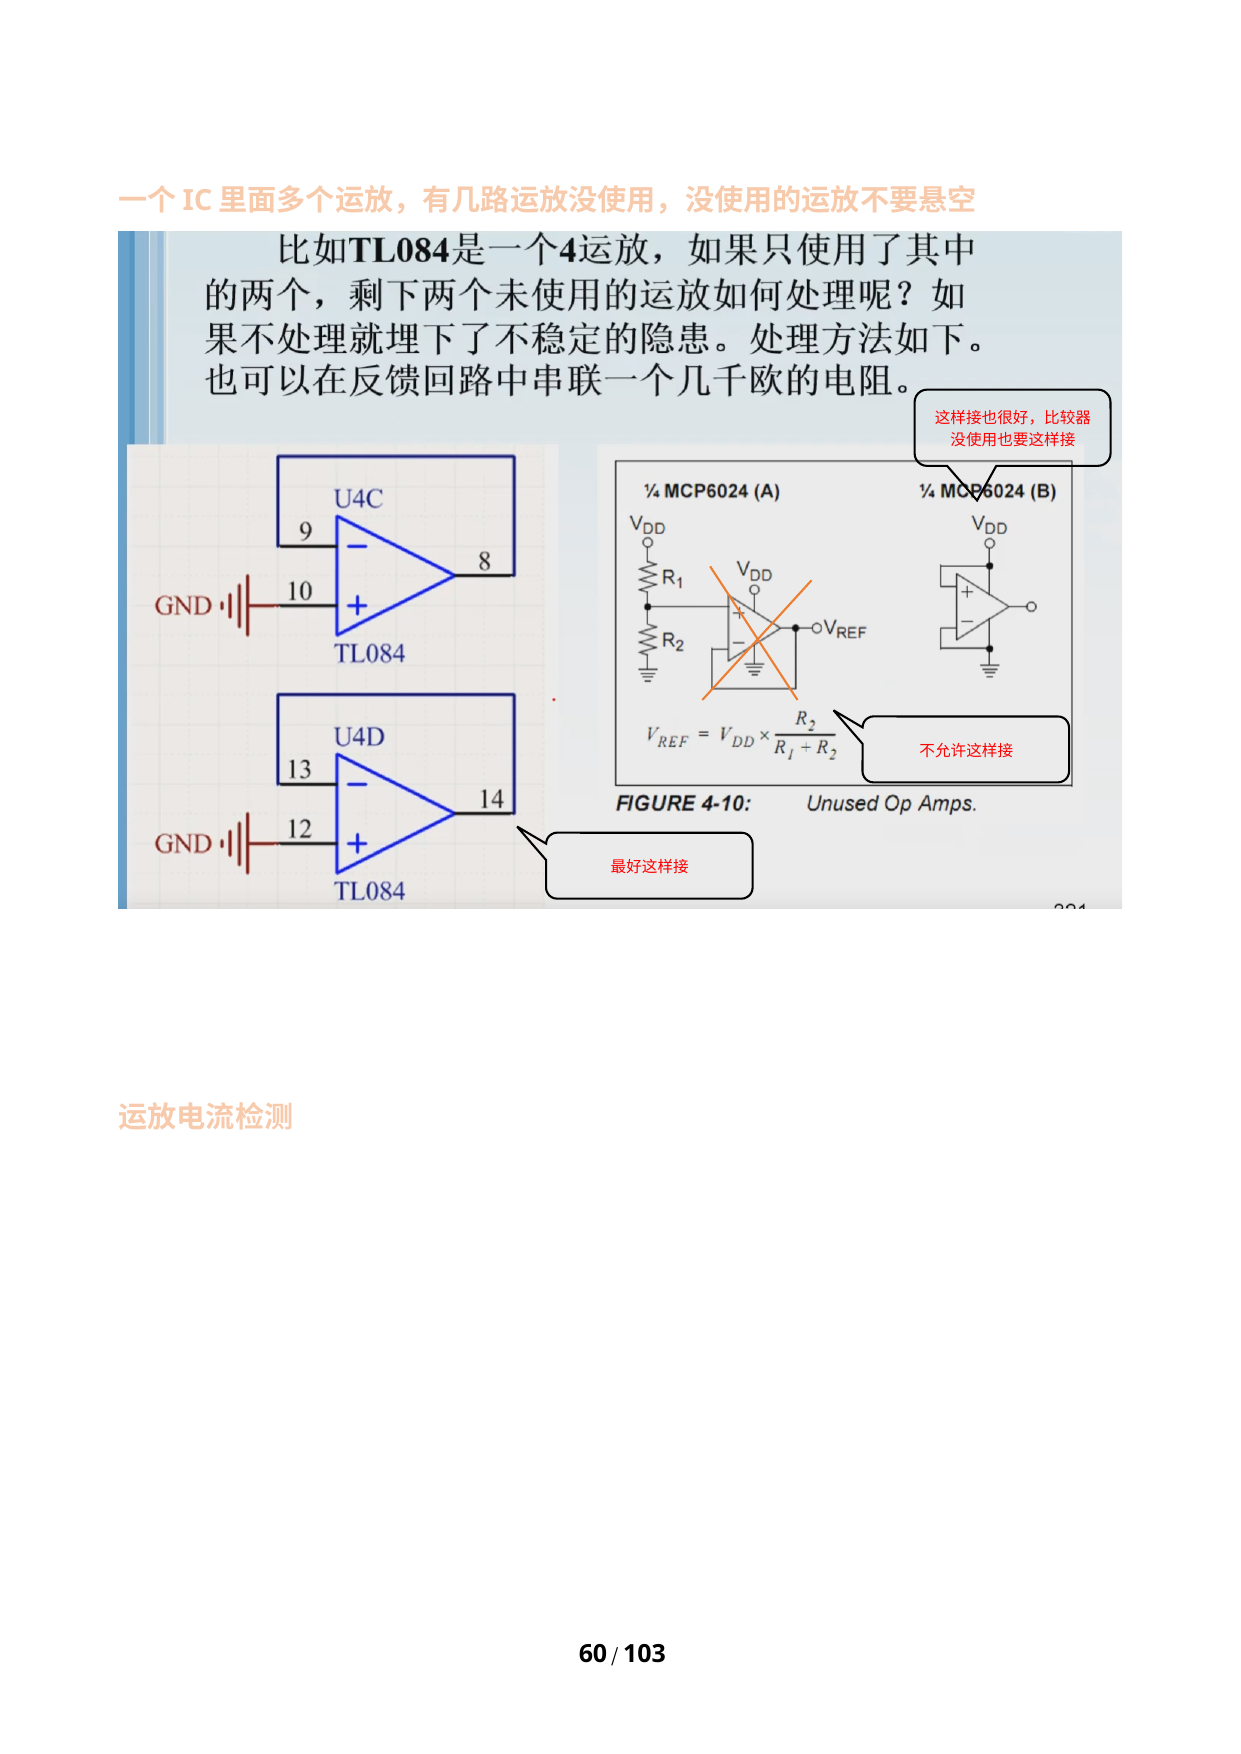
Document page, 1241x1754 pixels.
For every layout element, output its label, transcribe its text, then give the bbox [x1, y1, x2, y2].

text 运放电流检测 [118, 1080, 1122, 1148]
text 一个IC里面多个运放，有几路运放没使用，没使用的运放不要悬空 [118, 163, 1122, 231]
picture [118, 231, 1123, 909]
